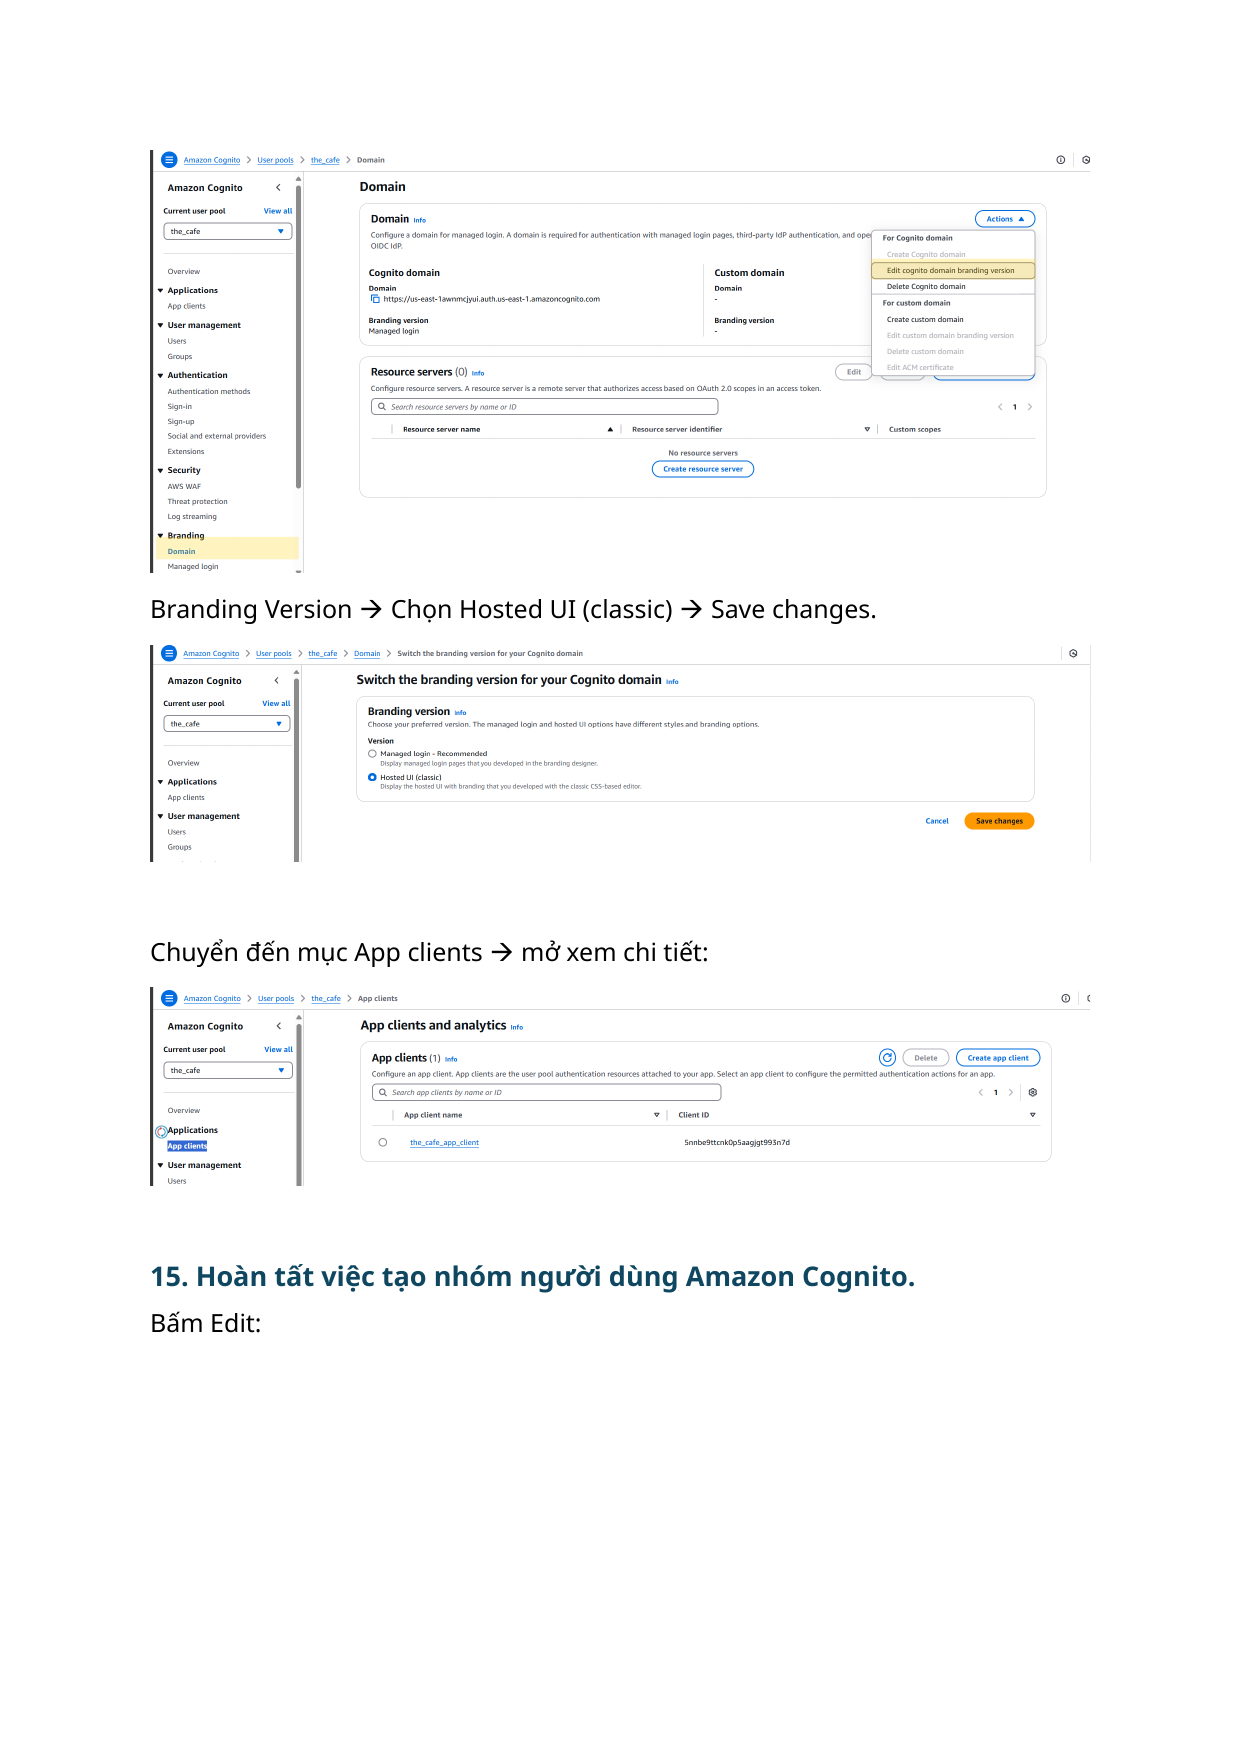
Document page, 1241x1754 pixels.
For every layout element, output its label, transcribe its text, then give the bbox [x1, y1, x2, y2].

subtitle 15. Hoàn tất việc tạo nhóm người dùng Amazon Cognito. [150, 1258, 1090, 1294]
text Bấm Edit: [150, 1306, 1090, 1340]
text Chuyển đến mục App clients mở xem chi tiết: [150, 934, 1090, 968]
picture [150, 645, 1091, 862]
text Branding Version Chọn Hosted UI (classic) Save changes. [150, 592, 1090, 626]
picture [150, 150, 1091, 573]
picture [150, 987, 1091, 1186]
